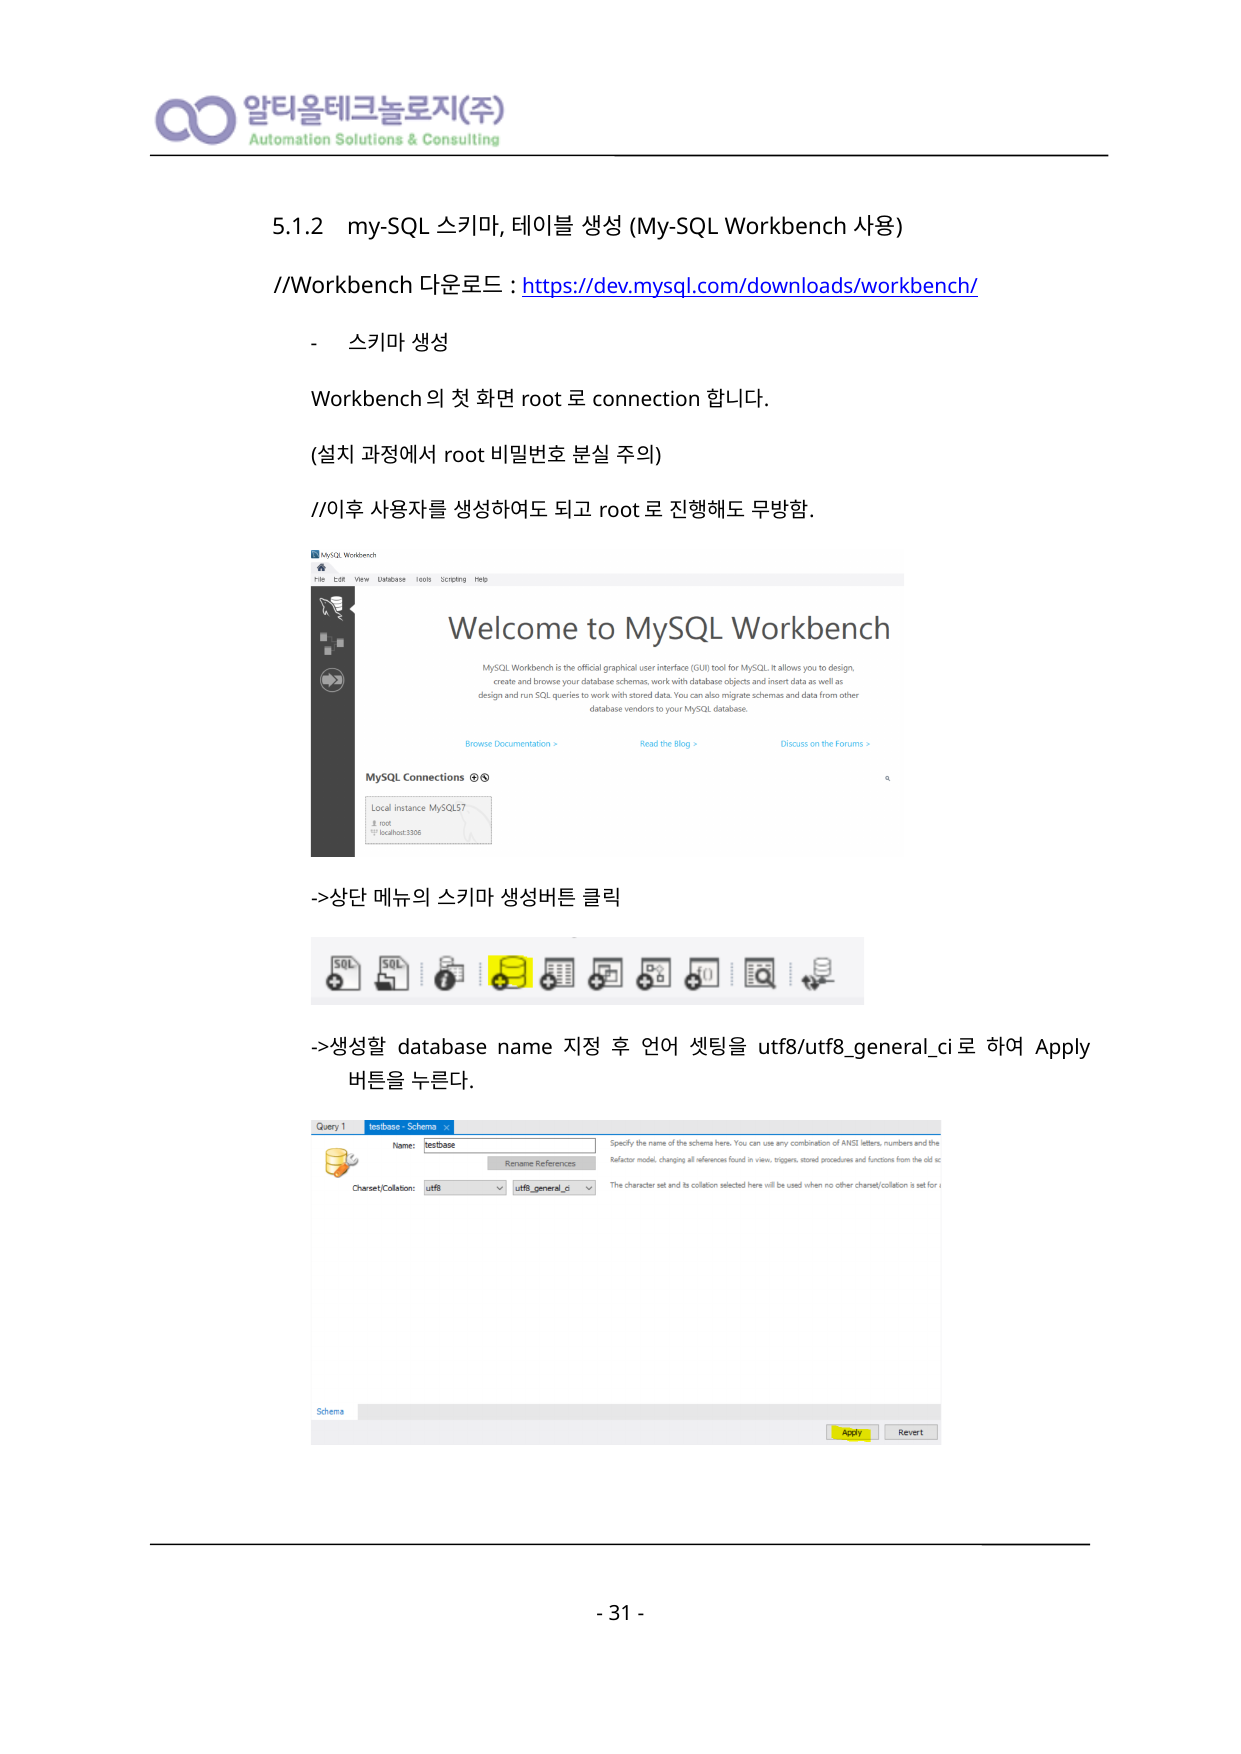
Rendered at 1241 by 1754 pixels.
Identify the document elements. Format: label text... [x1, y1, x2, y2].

list //이후 사용자를 생성하여도 되고 root로 진행해도 무방함. [311, 493, 1090, 524]
list ->상단 메뉴의 스키마 생성버튼 클릭 [311, 882, 1090, 912]
list //Workbench 다운로드 : https://dev.mysql.com/downloads/workbench/ [273, 267, 1090, 301]
list 스키마 생성 [310, 327, 1090, 357]
picture [150, 88, 510, 152]
picture [310, 549, 905, 857]
list ->생성할 database name 지정 후 언어 셋팅을 utf8/utf8_general_ci로 하여 Apply 버튼을 누른다. [311, 1030, 1090, 1095]
picture [310, 1120, 942, 1445]
picture [310, 937, 865, 1005]
list (설치 과정에서 root 비밀번호 분실 주의) [311, 438, 1090, 468]
list my-SQL 스키마, 테이블 생성 (My-SQL Workbench 사용) [272, 208, 1090, 242]
list Workbench의 첫 화면 root 로 connection 합니다. [311, 382, 1090, 412]
